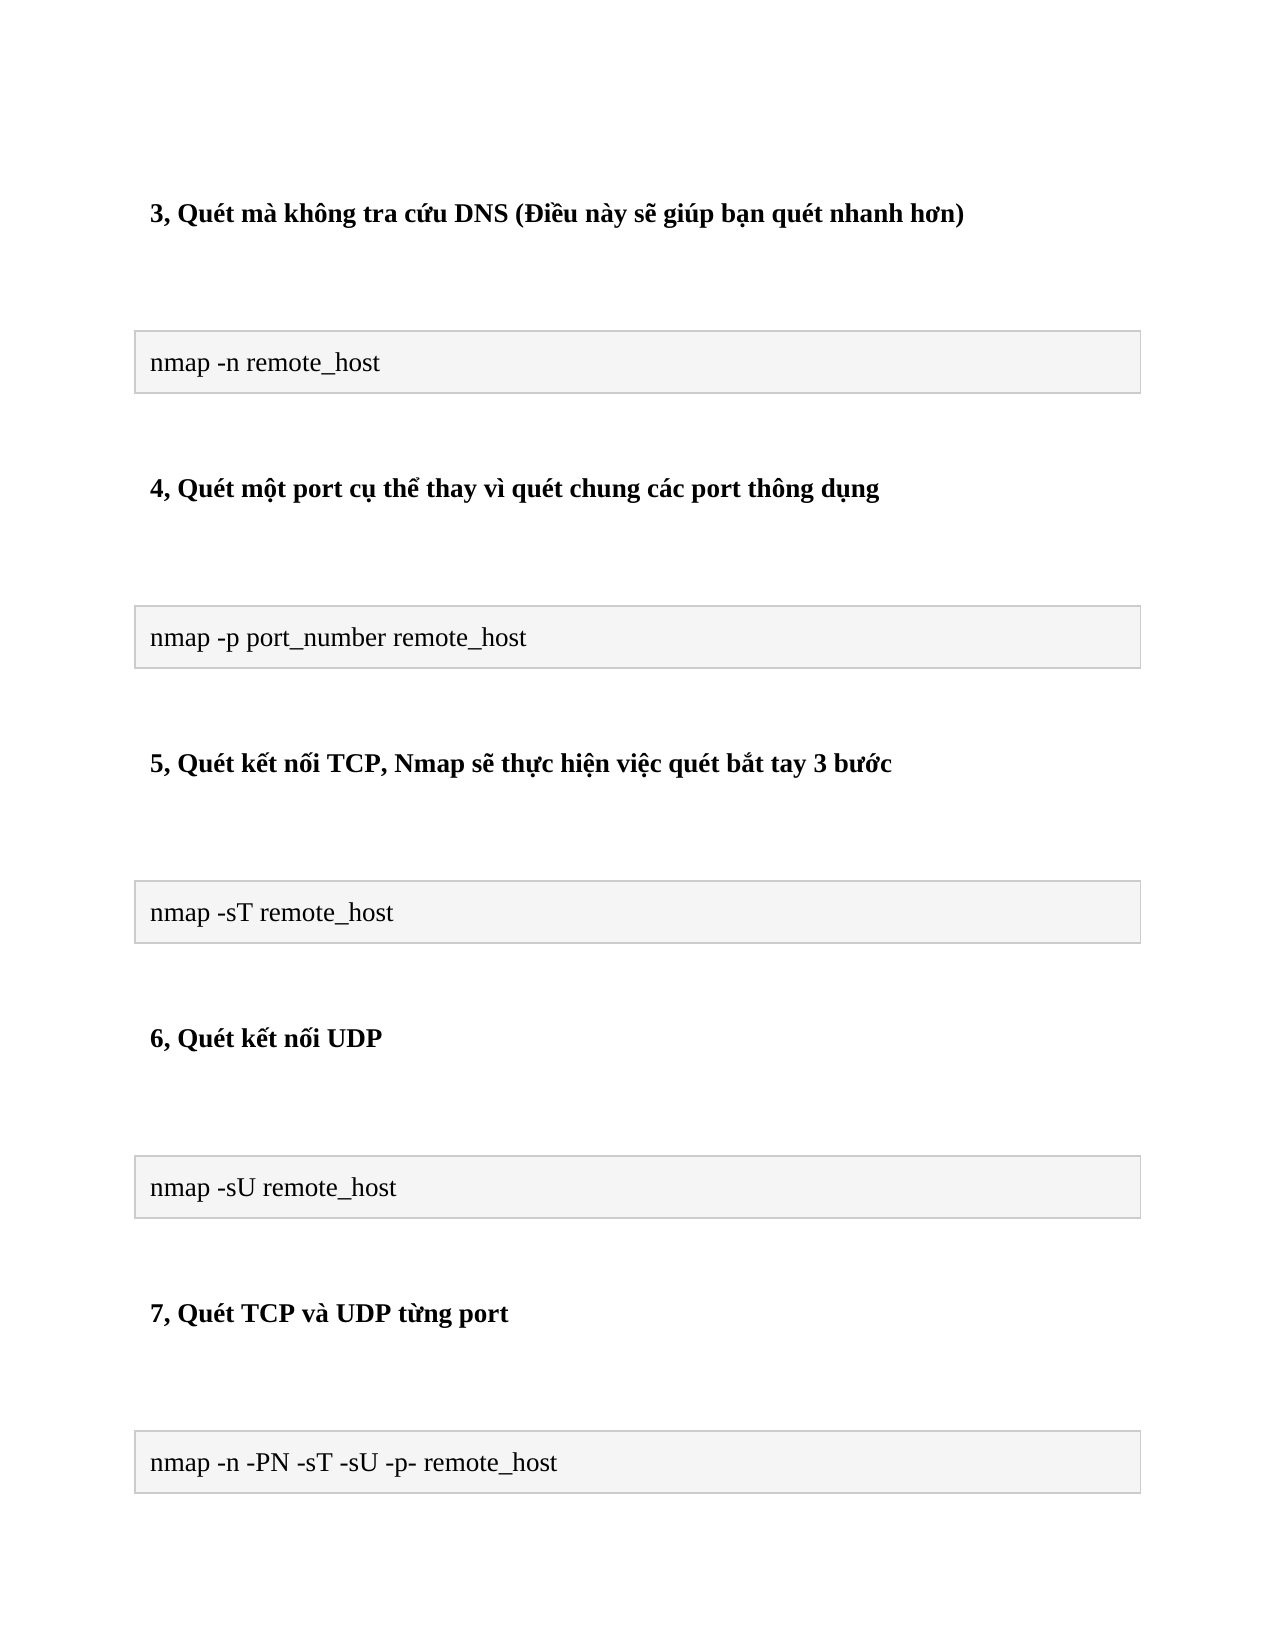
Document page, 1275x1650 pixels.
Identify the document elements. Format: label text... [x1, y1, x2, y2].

text 3, Quét mà không tra cứu DNS (Điều này sẽ giúp bạn quét nhanh hơn) [150, 150, 1125, 316]
text 6, Quét kết nối UDP [150, 975, 1125, 1141]
text nmap -sU remote_host [136, 1157, 1140, 1217]
text nmap -sT remote_host [136, 882, 1140, 942]
text 7, Quét TCP và UDP từng port [150, 1250, 1125, 1416]
text 5, Quét kết nối TCP, Nmap sẽ thực hiện việc quét bắt tay 3 bước [150, 700, 1125, 866]
text 4, Quét một port cụ thể thay vì quét chung các port thông dụng [150, 425, 1125, 591]
text nmap -n remote_host [136, 332, 1140, 392]
text nmap -n -PN -sT -sU -p- remote_host [136, 1432, 1140, 1492]
text nmap -p port_number remote_host [136, 607, 1140, 667]
